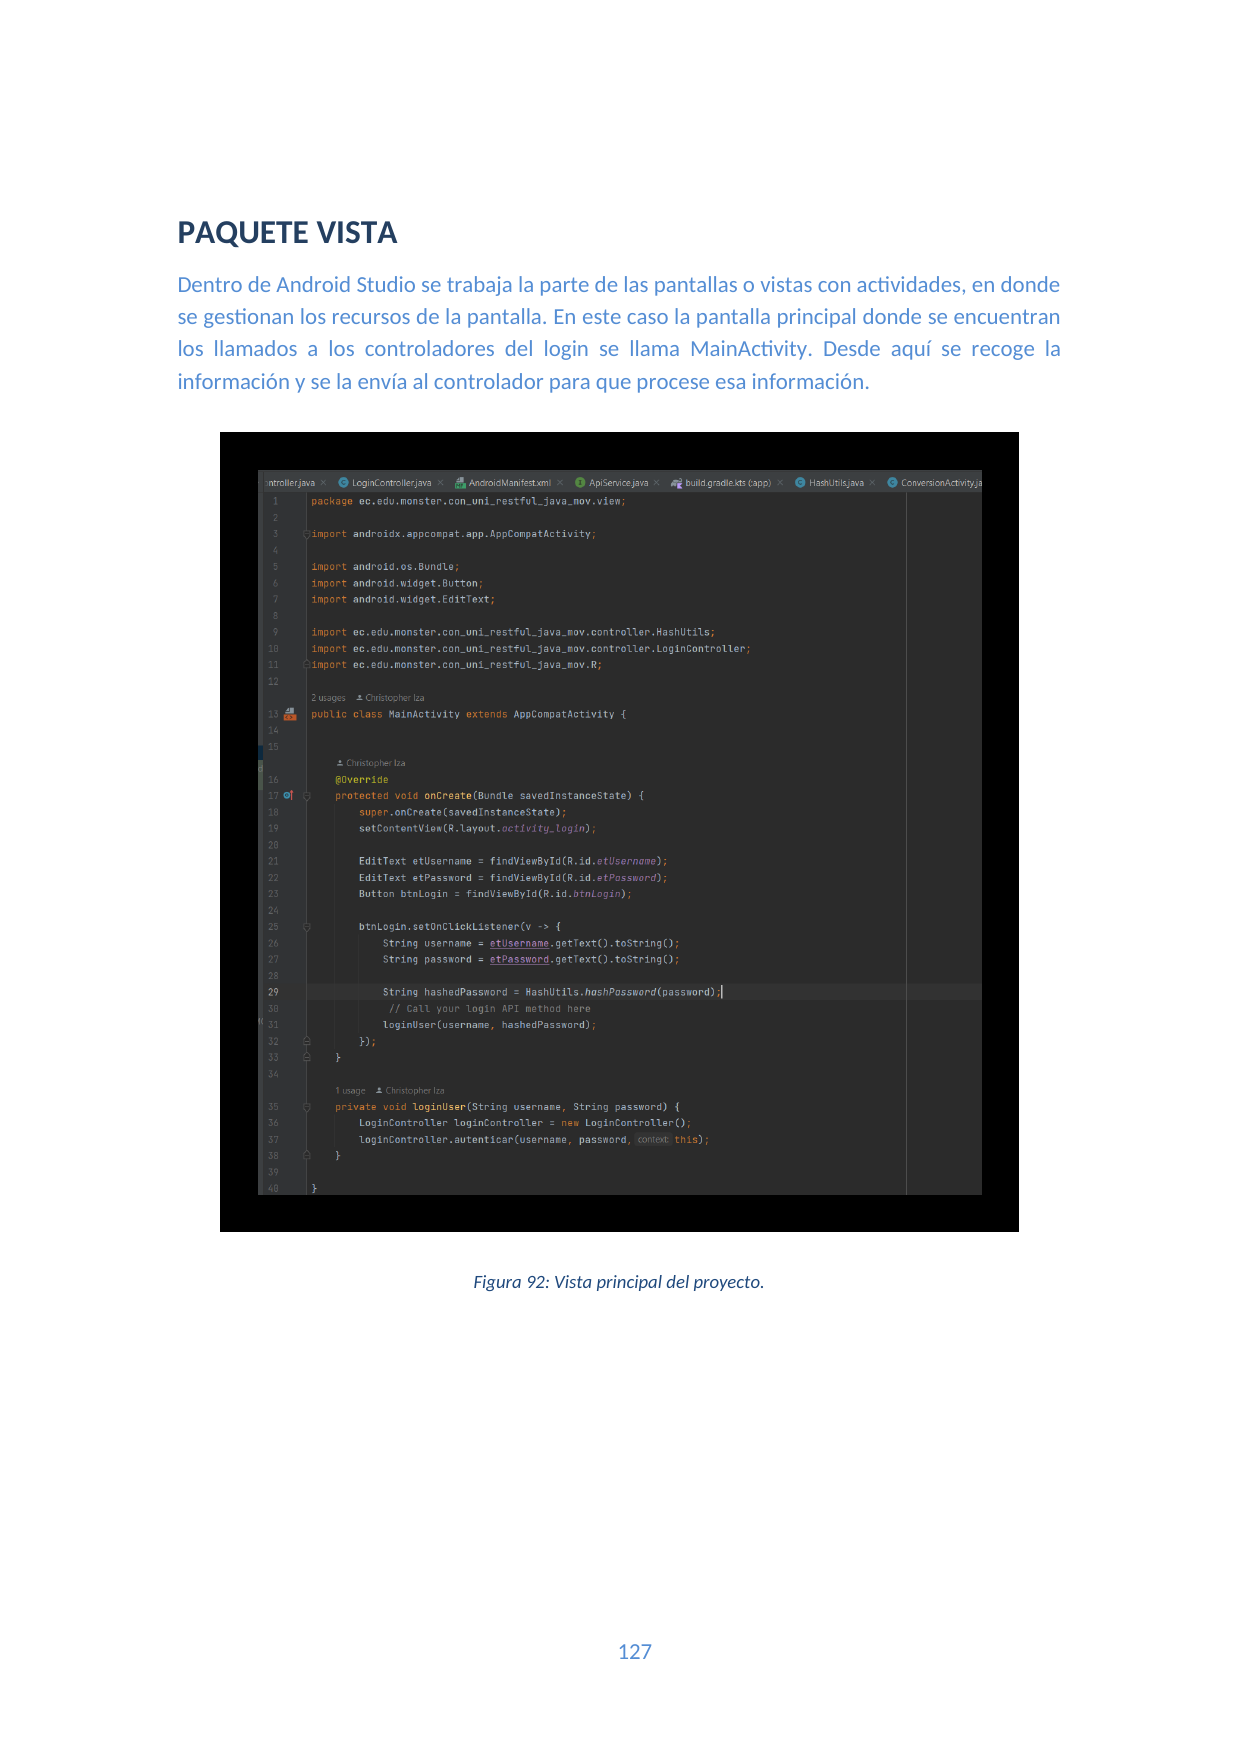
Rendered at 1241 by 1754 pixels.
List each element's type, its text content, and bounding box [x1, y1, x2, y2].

text Dentro de Android Studio se trabaja la parte de las pantallas o vistas con actividades, en donde se gestionan los recursos de la pantalla. En este caso la pantalla principal donde se encuentran los llamados a los controladores del login se llama MainActivity. Desde aquí se recoge la información y se la envía al controlador para que procese esa información. [177, 270, 1063, 395]
picture [258, 470, 982, 1195]
text Figura 92: Vista principal del proyecto. [177, 1270, 1063, 1293]
subtitle PAQUETE VISTA [177, 211, 1063, 252]
